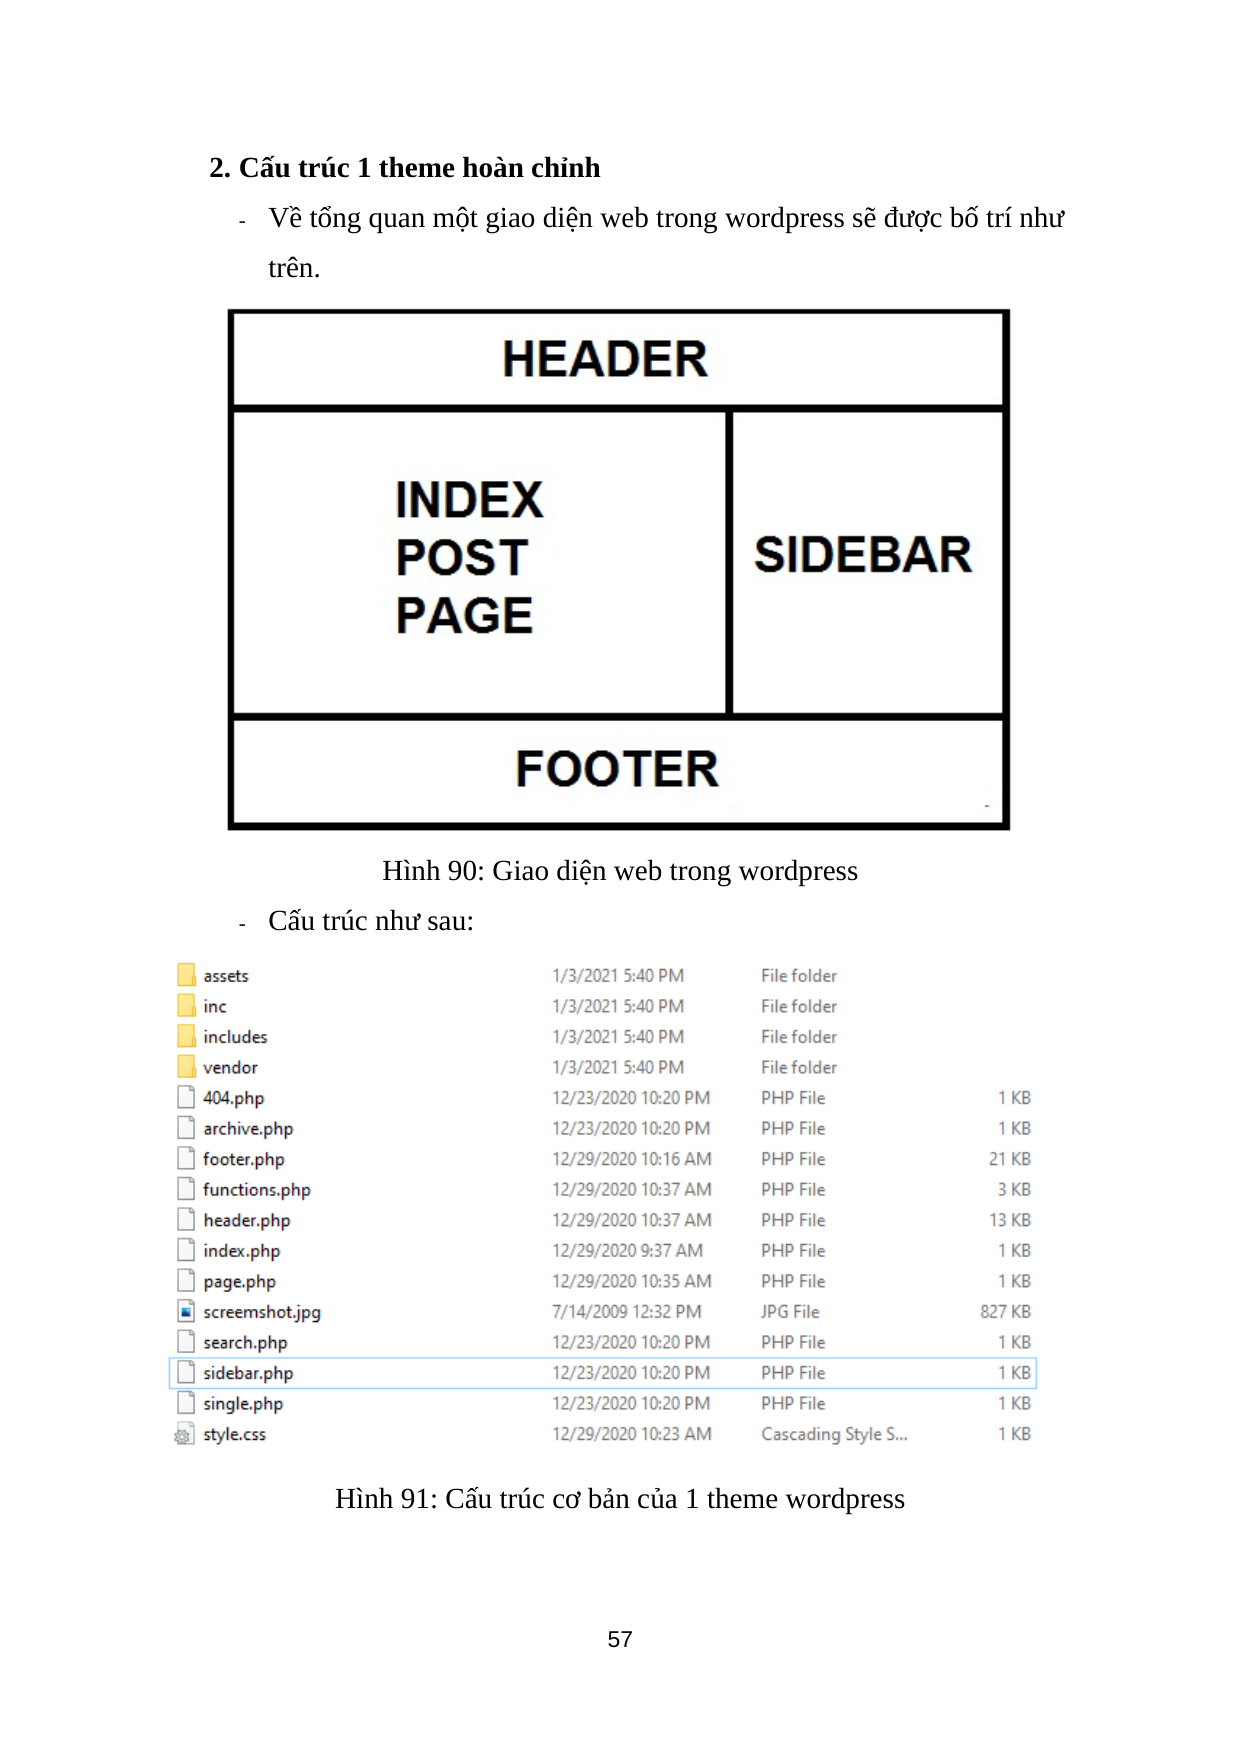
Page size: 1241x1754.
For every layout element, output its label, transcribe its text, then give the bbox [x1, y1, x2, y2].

picture [150, 953, 1091, 1468]
list Cấu trúc 1 theme hoàn chỉnh [209, 150, 1090, 183]
list Hình 91: Cấu trúc cơ bản của 1 theme wordpress [150, 1481, 1090, 1514]
list Hình 90: Giao diện web trong wordpress [150, 853, 1090, 887]
picture [214, 301, 1026, 840]
list Về tổng quan một giao diện web trong wordpress sẽ được bố trí như trên. [238, 200, 1090, 284]
list Cấu trúc như sau: [239, 903, 1090, 937]
